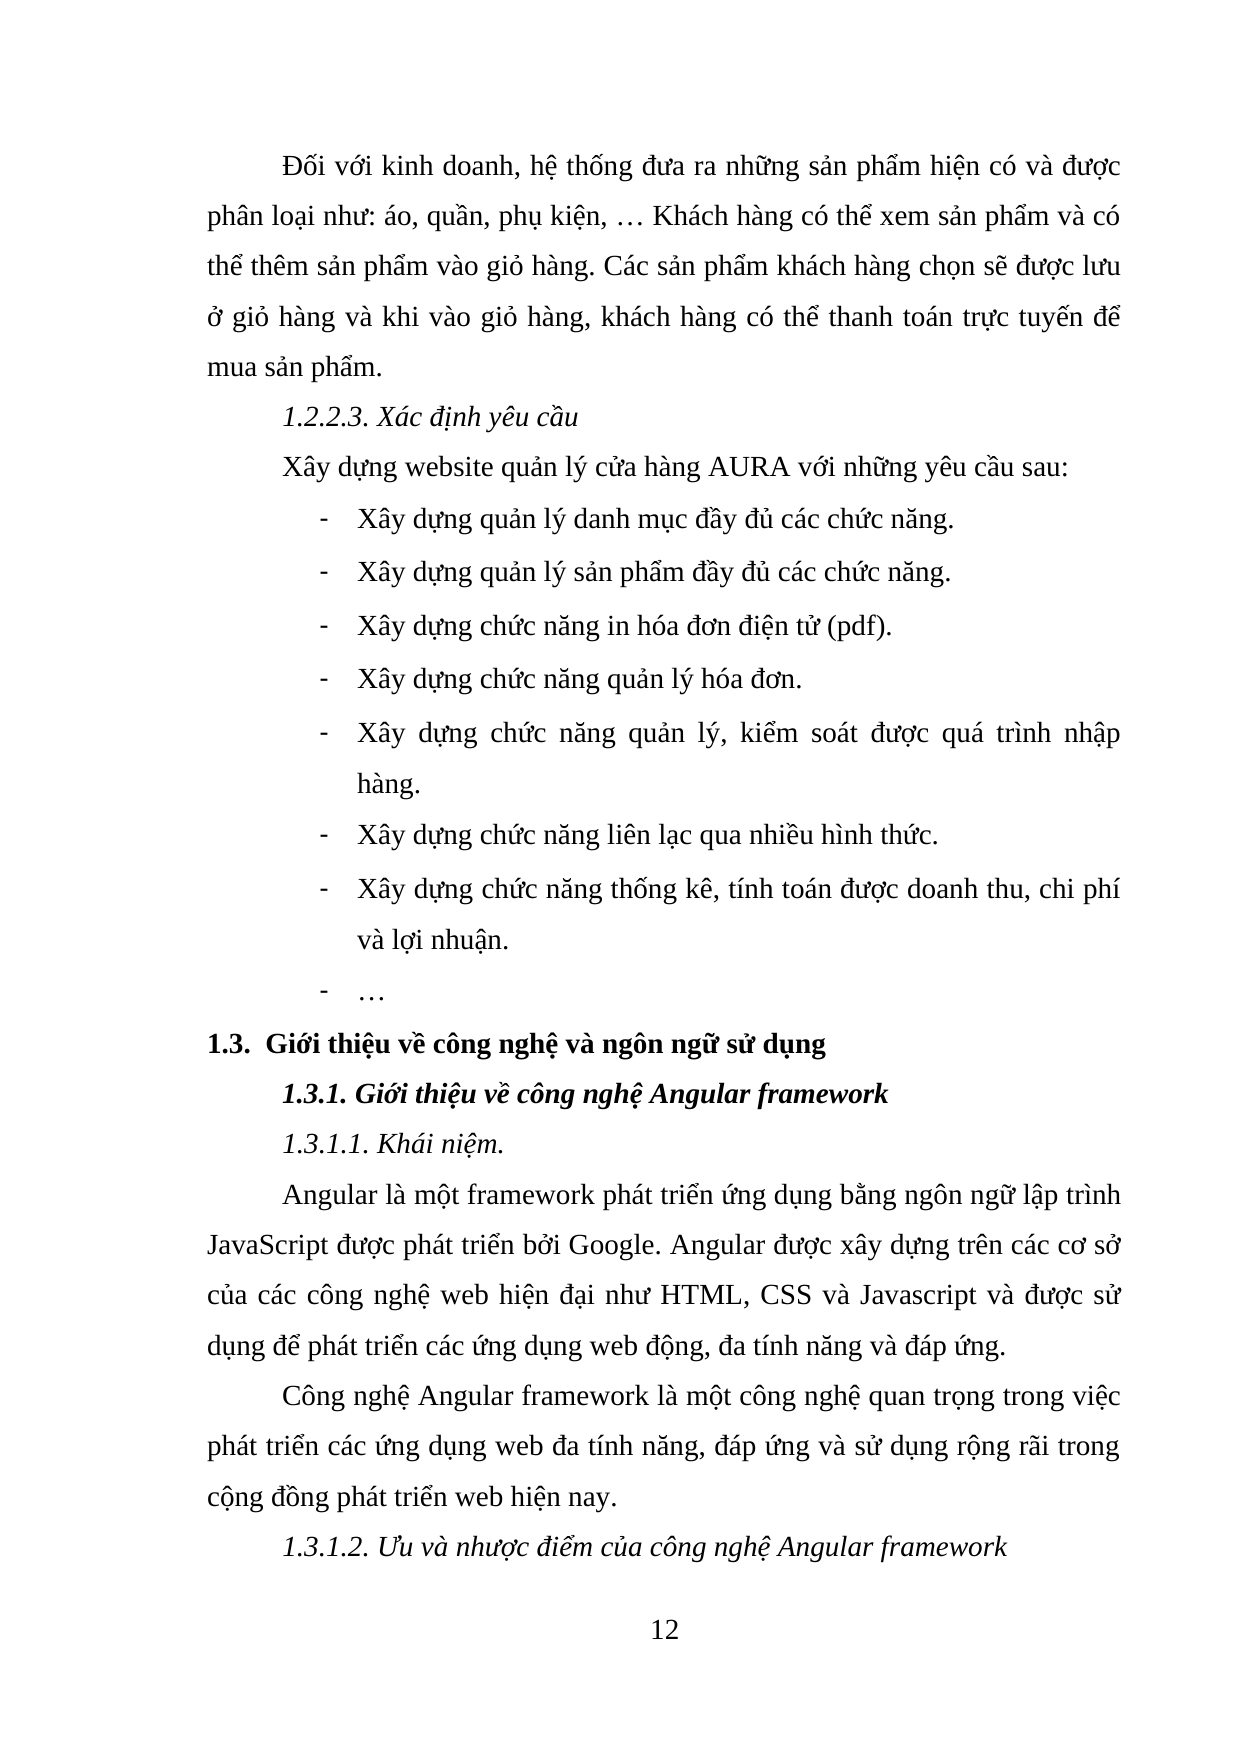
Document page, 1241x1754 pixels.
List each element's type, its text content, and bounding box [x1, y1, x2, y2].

list Xây dựng chức năng quản lý, kiểm soát được quá trình nhập hàng. [319, 714, 1122, 799]
list Xây dựng quản lý danh mục đầy đủ các chức năng. [319, 500, 1122, 536]
list … [319, 972, 1122, 1008]
text Đối với kinh doanh, hệ thống đưa ra những sản phẩm hiện có và được phân loại như: áo, quần, phụ kiện, … Khách hàng có thể xem sản phẩm và có thể thêm sản phẩm vào giỏ hàng. Các sản phẩm khách hàng chọn sẽ được lưu ở giỏ hàng và khi vào giỏ hàng, khách hàng có thể thanh toán trực tuyến để mua sản phẩm. [207, 148, 1122, 382]
text Angular là một framework phát triển ứng dụng bằng ngôn ngữ lập trình JavaScript được phát triển bởi Google. Angular được xây dựng trên các cơ sở của các công nghệ web hiện đại như HTML, CSS và Javascript và được sử dụng để phát triển các ứng dụng web động, đa tính năng và đáp ứng. [207, 1177, 1122, 1361]
list Xây dựng chức năng thống kê, tính toán được doanh thu, chi phí và lợi nhuận. [319, 870, 1122, 956]
text Ưu và nhược điểm của công nghệ Angular framework [282, 1529, 1122, 1563]
text Xác định yêu cầu [282, 399, 1122, 433]
text Công nghệ Angular framework là một công nghệ quan trọng trong việc phát triển các ứng dụng web đa tính năng, đáp ứng và sử dụng rộng rãi trong cộng đồng phát triển web hiện nay. [207, 1378, 1122, 1512]
text Xây dựng website quản lý cửa hàng AURA với những yêu cầu sau: [207, 449, 1122, 483]
list Xây dựng chức năng in hóa đơn điện tử (pdf). [319, 607, 1122, 642]
text Giới thiệu về công nghệ và ngôn ngữ sử dụng [207, 1026, 1122, 1059]
text Khái niệm. [282, 1127, 1122, 1160]
list Xây dựng chức năng liên lạc qua nhiều hình thức. [319, 816, 1122, 852]
text Giới thiệu về công nghệ Angular framework [282, 1076, 1122, 1110]
list Xây dựng chức năng quản lý hóa đơn. [319, 660, 1122, 696]
list Xây dựng quản lý sản phẩm đầy đủ các chức năng. [319, 553, 1122, 589]
